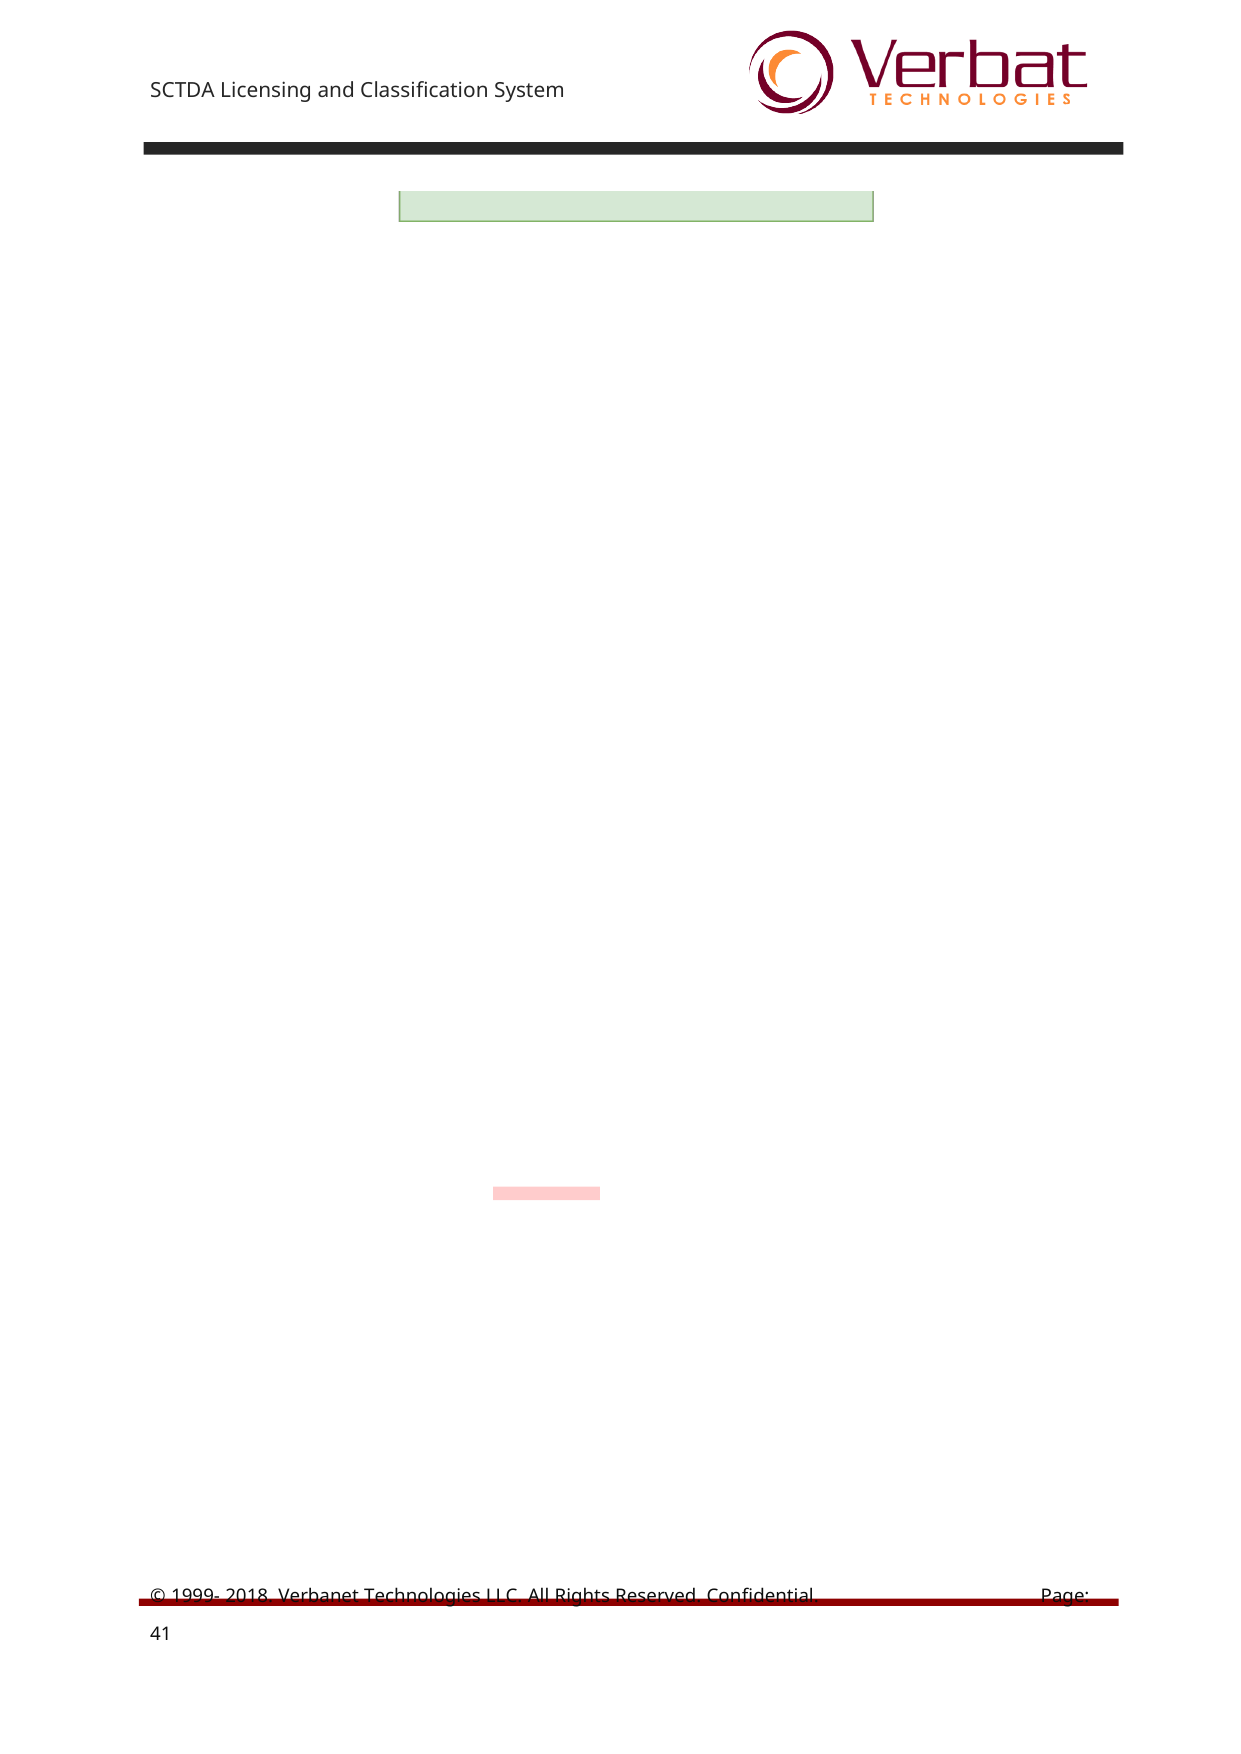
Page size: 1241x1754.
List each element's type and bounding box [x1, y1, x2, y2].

picture [745, 26, 1089, 114]
picture [150, 191, 1091, 222]
